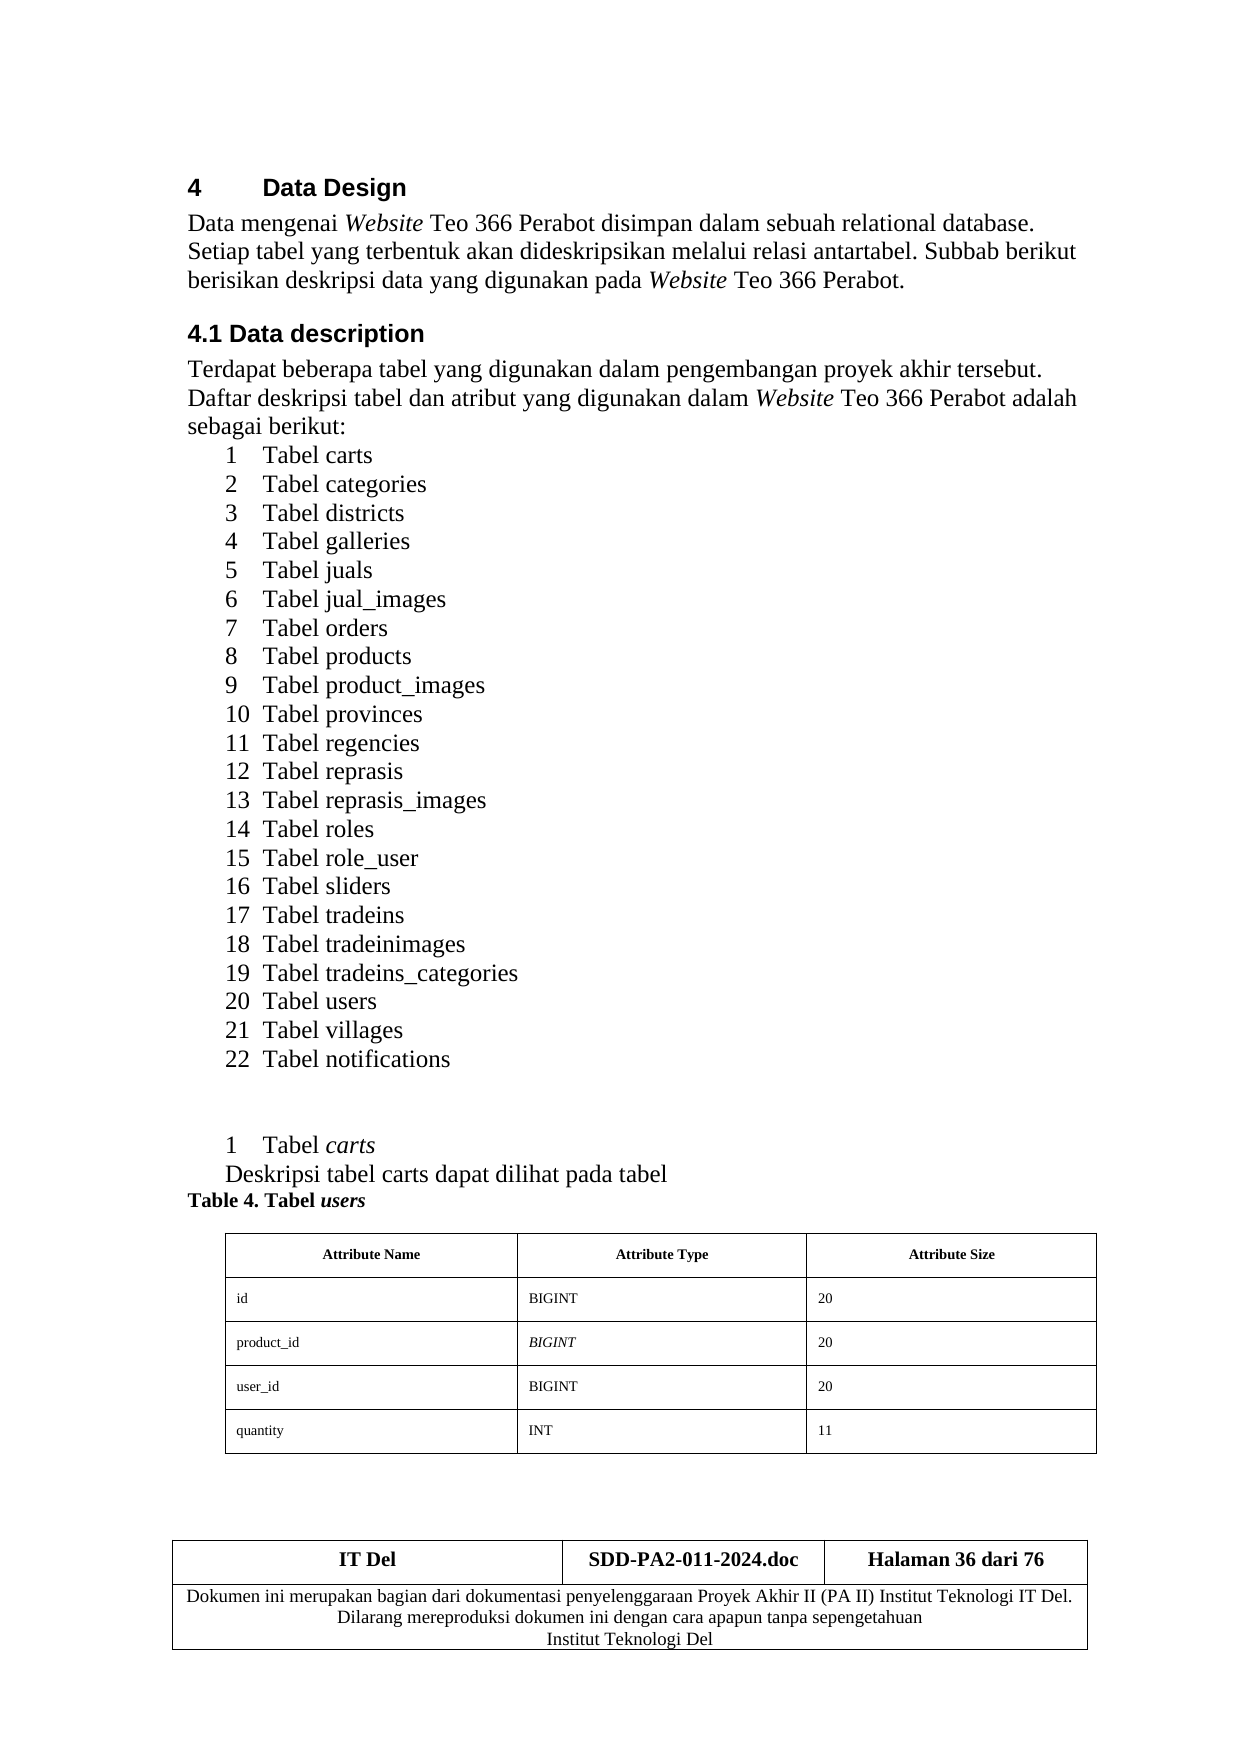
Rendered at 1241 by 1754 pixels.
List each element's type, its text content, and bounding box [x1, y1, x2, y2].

text sebagai berikut: [187, 411, 1092, 440]
list Tabel roles [225, 814, 1092, 843]
list Tabel juals [225, 555, 1092, 584]
text Setiap tabel yang terbentuk akan dideskripsikan melalui relasi antartabel. Subbab berikut [187, 236, 1092, 265]
table_cell quantity [226, 1410, 517, 1453]
list Tabel districts [225, 498, 1092, 526]
text Daftar deskripsi tabel dan atribut yang digunakan dalam Website Teo 366 Perabot adalah [187, 383, 1092, 411]
table_cell BIGINT [518, 1366, 806, 1409]
list Tabel tradeins_categories [225, 958, 1092, 986]
list Tabel carts [225, 440, 1092, 469]
list Tabel role_user [225, 843, 1092, 871]
list Tabel provinces [225, 699, 1092, 728]
table_cell BIGINT [518, 1278, 806, 1321]
table_header Attribute Type [518, 1234, 806, 1277]
table_header Attribute Name [226, 1234, 517, 1277]
text berisikan deskripsi data yang digunakan pada Website Teo 366 Perabot. [187, 265, 1092, 294]
list Tabel users [225, 986, 1092, 1015]
list Tabel tradeinimages [225, 929, 1092, 958]
table_cell INT [518, 1410, 806, 1453]
list Tabel orders [225, 613, 1092, 641]
list Tabel notifications [225, 1044, 1092, 1073]
list Tabel villages [225, 1015, 1092, 1044]
table_cell BIGINT [518, 1322, 806, 1365]
text Terdapat beberapa tabel yang digunakan dalam pengembangan proyek akhir tersebut. [187, 354, 1092, 383]
list Tabel reprasis [225, 756, 1092, 785]
text Deskripsi tabel carts dapat dilihat pada tabel [225, 1159, 1092, 1188]
list Tabel galleries [225, 526, 1092, 555]
list Tabel sliders [225, 871, 1092, 900]
list Tabel regencies [225, 728, 1092, 756]
table_header Attribute Size [807, 1234, 1096, 1277]
table_cell user_id [226, 1366, 517, 1409]
list Tabel jual_images [225, 584, 1092, 613]
subtitle Data Design [187, 173, 1092, 201]
text Data mengenai Website Teo 366 Perabot disimpan dalam sebuah relational database. [187, 208, 1092, 236]
list Tabel tradeins [225, 900, 1092, 929]
table_cell 20 [807, 1366, 1096, 1409]
table_cell product_id [226, 1322, 517, 1365]
list Tabel categories [225, 469, 1092, 498]
list Tabel carts [225, 1130, 1092, 1159]
table_cell id [226, 1278, 517, 1321]
list Tabel products [225, 641, 1092, 670]
list Tabel reprasis_images [225, 785, 1092, 814]
text Table 4. Tabel users [187, 1188, 1092, 1212]
list Tabel product_images [225, 670, 1092, 699]
table_cell 20 [807, 1278, 1096, 1321]
subtitle 4.1 Data description [187, 319, 1092, 348]
table_cell 20 [807, 1322, 1096, 1365]
table_cell 11 [807, 1410, 1096, 1453]
